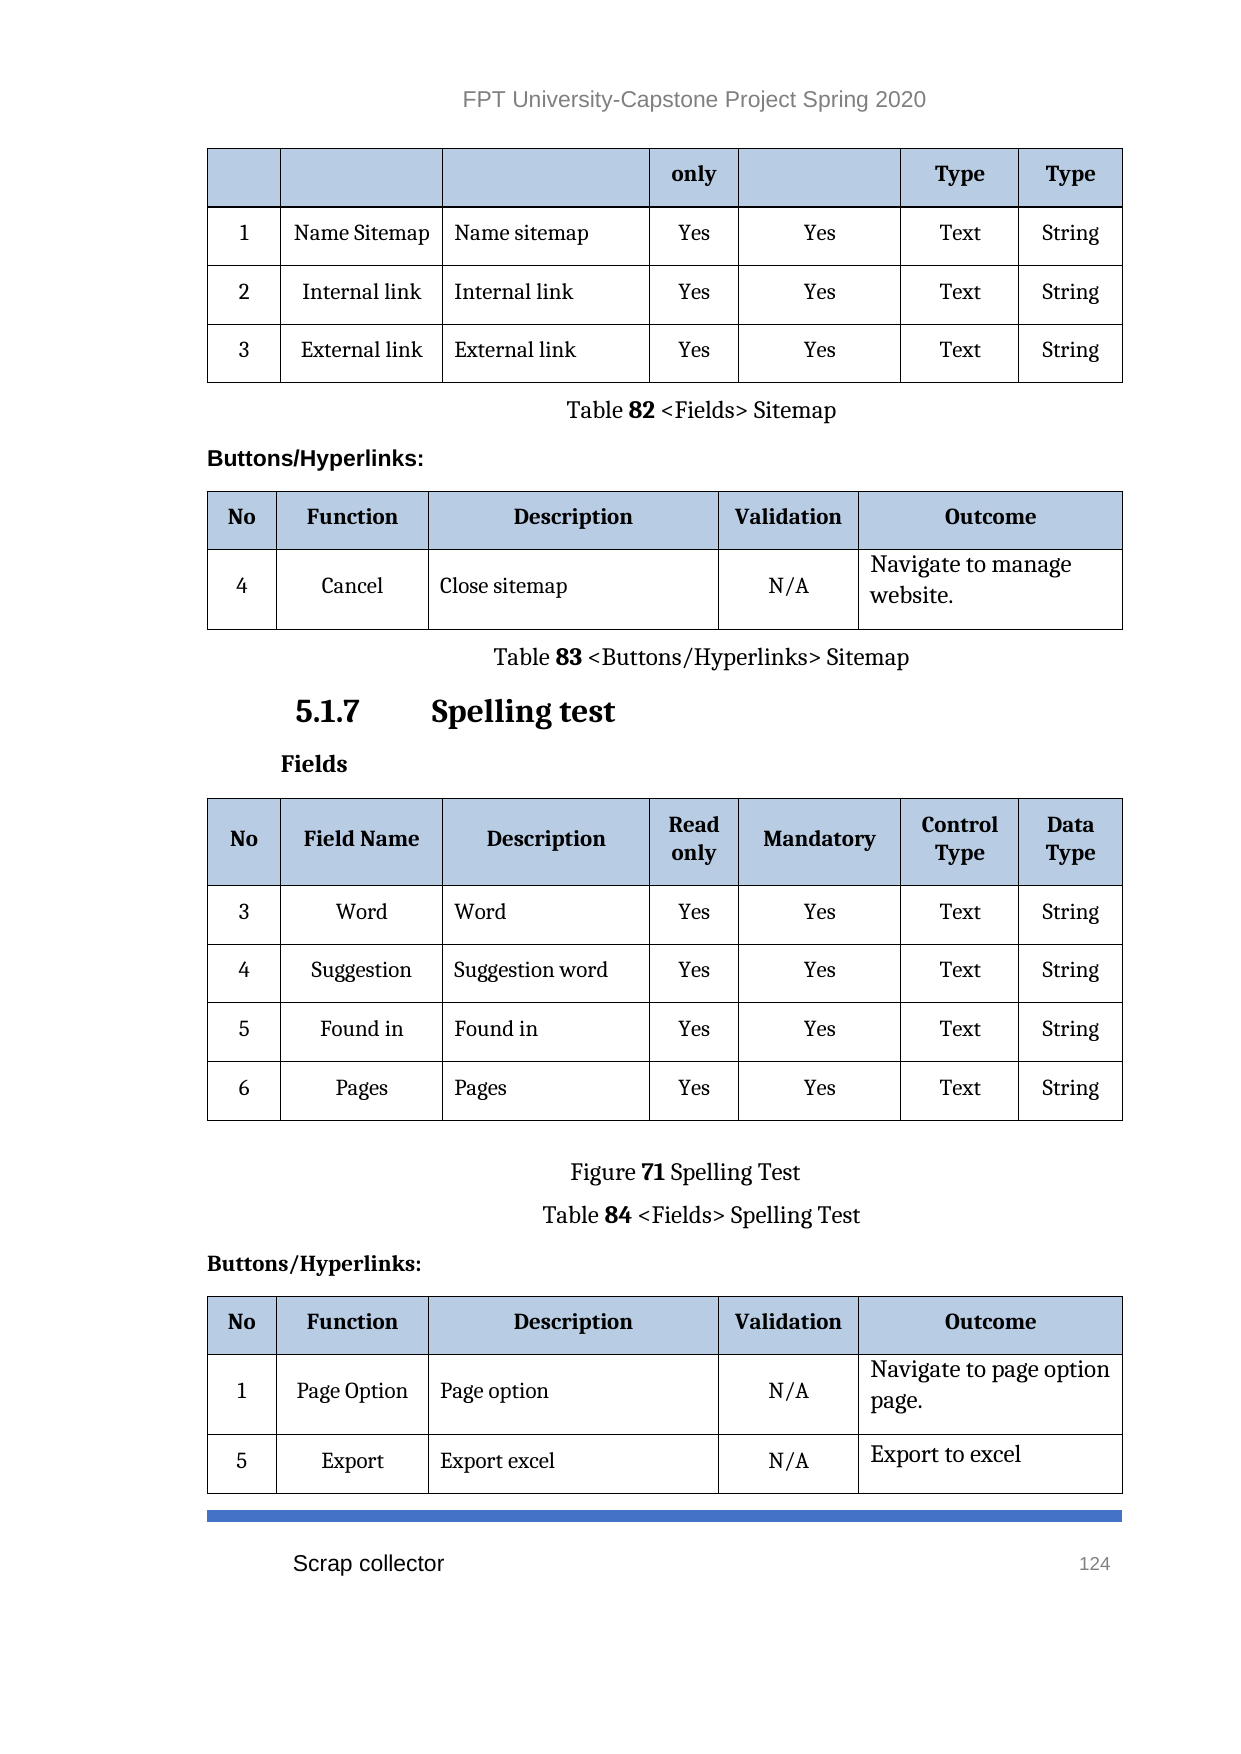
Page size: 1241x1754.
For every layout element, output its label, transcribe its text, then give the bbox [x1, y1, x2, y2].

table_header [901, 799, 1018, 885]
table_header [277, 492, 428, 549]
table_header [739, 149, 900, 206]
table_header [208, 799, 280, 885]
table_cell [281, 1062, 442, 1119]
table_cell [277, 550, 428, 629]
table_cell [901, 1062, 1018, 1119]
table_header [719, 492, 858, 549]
text Buttons/Hyperlinks: [207, 1250, 1122, 1277]
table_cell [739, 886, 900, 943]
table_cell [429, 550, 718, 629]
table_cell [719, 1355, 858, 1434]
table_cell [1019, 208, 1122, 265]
text Fields [207, 750, 1122, 779]
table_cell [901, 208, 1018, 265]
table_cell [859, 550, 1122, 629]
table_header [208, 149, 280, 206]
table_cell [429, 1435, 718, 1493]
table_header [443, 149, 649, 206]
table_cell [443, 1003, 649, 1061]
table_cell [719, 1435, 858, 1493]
text Table 84 <Fields> Spelling Test [207, 1133, 1122, 1229]
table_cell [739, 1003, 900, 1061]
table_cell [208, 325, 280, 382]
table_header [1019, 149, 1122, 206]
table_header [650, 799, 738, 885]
text Table 83 <Buttons/Hyperlinks> Sitemap [207, 642, 1122, 671]
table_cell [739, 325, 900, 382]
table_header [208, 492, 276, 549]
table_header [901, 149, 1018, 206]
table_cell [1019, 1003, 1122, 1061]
text Buttons/Hyperlinks: [207, 445, 1122, 472]
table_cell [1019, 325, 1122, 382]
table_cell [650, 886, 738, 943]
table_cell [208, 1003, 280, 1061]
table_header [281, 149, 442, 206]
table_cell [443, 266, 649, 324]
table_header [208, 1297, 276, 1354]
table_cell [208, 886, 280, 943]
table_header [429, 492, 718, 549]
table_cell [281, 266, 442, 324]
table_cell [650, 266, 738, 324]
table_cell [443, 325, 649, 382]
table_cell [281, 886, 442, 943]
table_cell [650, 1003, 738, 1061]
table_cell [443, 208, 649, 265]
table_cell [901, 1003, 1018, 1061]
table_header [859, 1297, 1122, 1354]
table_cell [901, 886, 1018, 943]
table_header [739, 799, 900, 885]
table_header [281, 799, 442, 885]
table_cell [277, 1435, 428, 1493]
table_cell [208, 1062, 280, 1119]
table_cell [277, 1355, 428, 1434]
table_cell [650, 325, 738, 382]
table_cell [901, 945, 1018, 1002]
subtitle Spelling test [295, 692, 1122, 730]
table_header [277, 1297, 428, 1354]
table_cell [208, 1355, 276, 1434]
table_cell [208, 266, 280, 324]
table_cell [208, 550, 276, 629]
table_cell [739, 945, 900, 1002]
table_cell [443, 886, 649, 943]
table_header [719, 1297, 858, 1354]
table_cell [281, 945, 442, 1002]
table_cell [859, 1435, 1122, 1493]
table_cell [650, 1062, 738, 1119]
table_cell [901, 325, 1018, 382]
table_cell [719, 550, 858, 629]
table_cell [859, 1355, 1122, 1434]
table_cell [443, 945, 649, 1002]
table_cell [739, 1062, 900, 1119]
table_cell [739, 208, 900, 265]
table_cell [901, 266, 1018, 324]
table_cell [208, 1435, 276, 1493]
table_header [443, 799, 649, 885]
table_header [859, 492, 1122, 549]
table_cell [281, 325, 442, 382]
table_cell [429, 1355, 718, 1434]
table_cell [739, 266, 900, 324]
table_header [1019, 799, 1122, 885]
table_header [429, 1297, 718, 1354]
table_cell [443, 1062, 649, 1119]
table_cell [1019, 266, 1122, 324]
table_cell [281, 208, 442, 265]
text Table 82 <Fields> Sitemap [207, 396, 1122, 424]
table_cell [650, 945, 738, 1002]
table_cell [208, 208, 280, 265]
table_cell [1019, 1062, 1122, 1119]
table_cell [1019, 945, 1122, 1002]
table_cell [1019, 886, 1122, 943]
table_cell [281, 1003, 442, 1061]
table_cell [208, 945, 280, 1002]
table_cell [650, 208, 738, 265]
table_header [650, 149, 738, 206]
